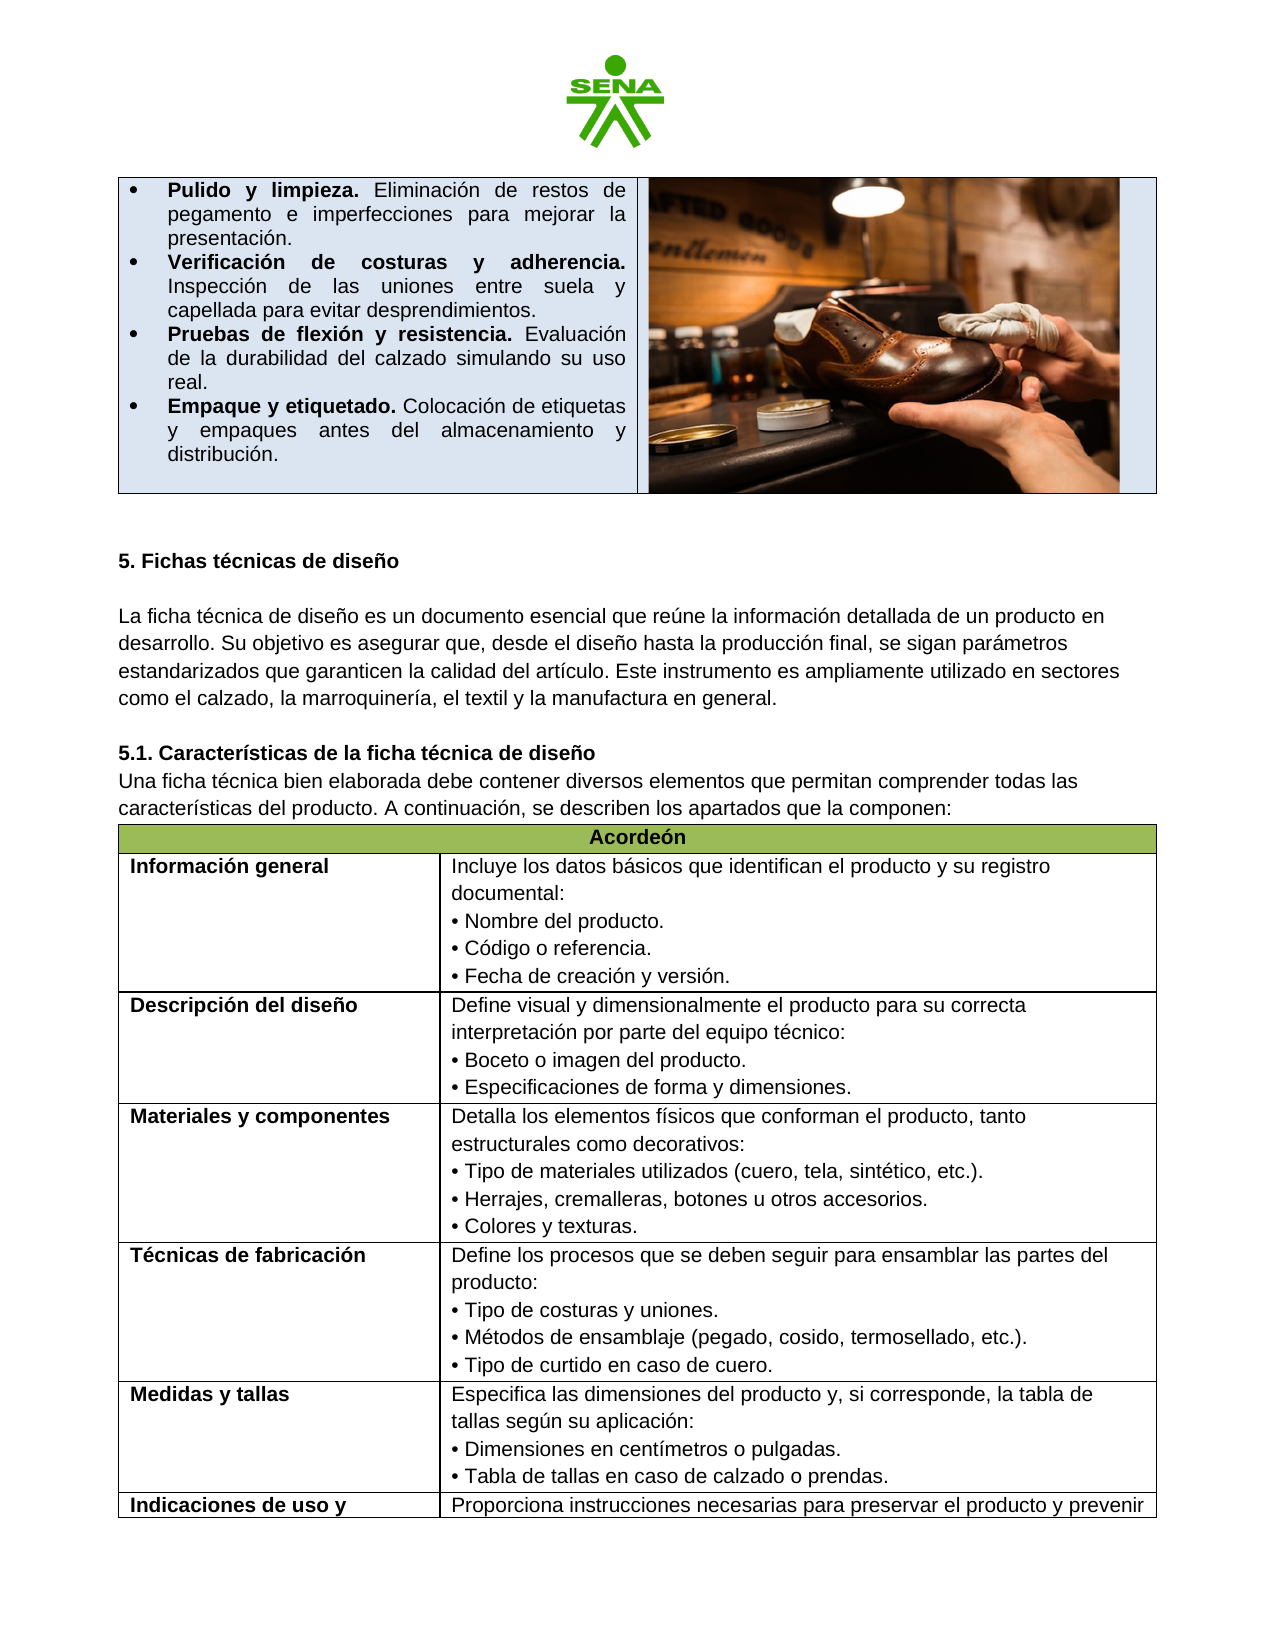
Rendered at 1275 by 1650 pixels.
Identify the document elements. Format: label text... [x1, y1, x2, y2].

table_cell Especifica las dimensiones del producto y, si corresponde, la tabla de tallas según su aplicación: • Dimensiones en centímetros o pulgadas. • Tabla de tallas en caso de calzado o prendas. [441, 1382, 1156, 1492]
table_cell Define los procesos que se deben seguir para ensamblar las partes del producto: • Tipo de costuras y uniones. • Métodos de ensamblaje (pegado, cosido, termosellado, etc.). • Tipo de curtido en caso de cuero. [441, 1243, 1156, 1381]
picture [648, 178, 1120, 493]
text 5. Fichas técnicas de diseño [118, 549, 1157, 573]
table_header [638, 178, 648, 493]
table_header Pulido y limpieza. Eliminación de restos de pegamento e imperfecciones para mejorar la presentación. Verificación de costuras y adherencia. Inspección de las uniones entre suela y capellada para evitar desprendimientos. Pruebas de flexión y resistencia. Evaluación de la durabilidad del calzado simulando su uso real. Empaque y etiquetado. Colocación de etiquetas y empaques antes del almacenamiento y distribución. [119, 178, 637, 493]
table_cell Descripción del diseño [119, 993, 439, 1103]
text La ficha técnica de diseño es un documento esencial que reúne la información detallada de un producto en desarrollo. Su objetivo es asegurar que, desde el diseño hasta la producción final, se sigan parámetros estandarizados que garanticen la calidad del artículo. Este instrumento es ampliamente utilizado en sectores como el calzado, la marroquinería, el textil y la manufactura en general. [118, 576, 1157, 710]
table_header Acordeón [119, 825, 1156, 853]
table_cell Incluye los datos básicos que identifican el producto y su registro documental: • Nombre del producto. • Código o referencia. • Fecha de creación y versión. [441, 854, 1156, 991]
table_cell Técnicas de fabricación [119, 1243, 439, 1381]
table_cell Define visual y dimensionalmente el producto para su correcta interpretación por parte del equipo técnico: • Boceto o imagen del producto. • Especificaciones de forma y dimensiones. [441, 993, 1156, 1103]
text 5.1. Características de la ficha técnica de diseño Una ficha técnica bien elaborada debe contener diversos elementos que permitan comprender todas las características del producto. A continuación, se describen los apartados que la componen: [118, 741, 1157, 820]
table_cell Medidas y tallas [119, 1382, 439, 1492]
table_cell Información general [119, 854, 439, 991]
table_header [1120, 178, 1156, 493]
table_cell Detalla los elementos físicos que conforman el producto, tanto estructurales como decorativos: • Tipo de materiales utilizados (cuero, tela, sintético, etc.). • Herrajes, cremalleras, botones u otros accesorios. • Colores y texturas. [441, 1104, 1156, 1242]
picture [566, 55, 664, 148]
table_cell Indicaciones de uso y cuidado [119, 1493, 439, 1517]
table_cell Materiales y componentes [119, 1104, 439, 1242]
